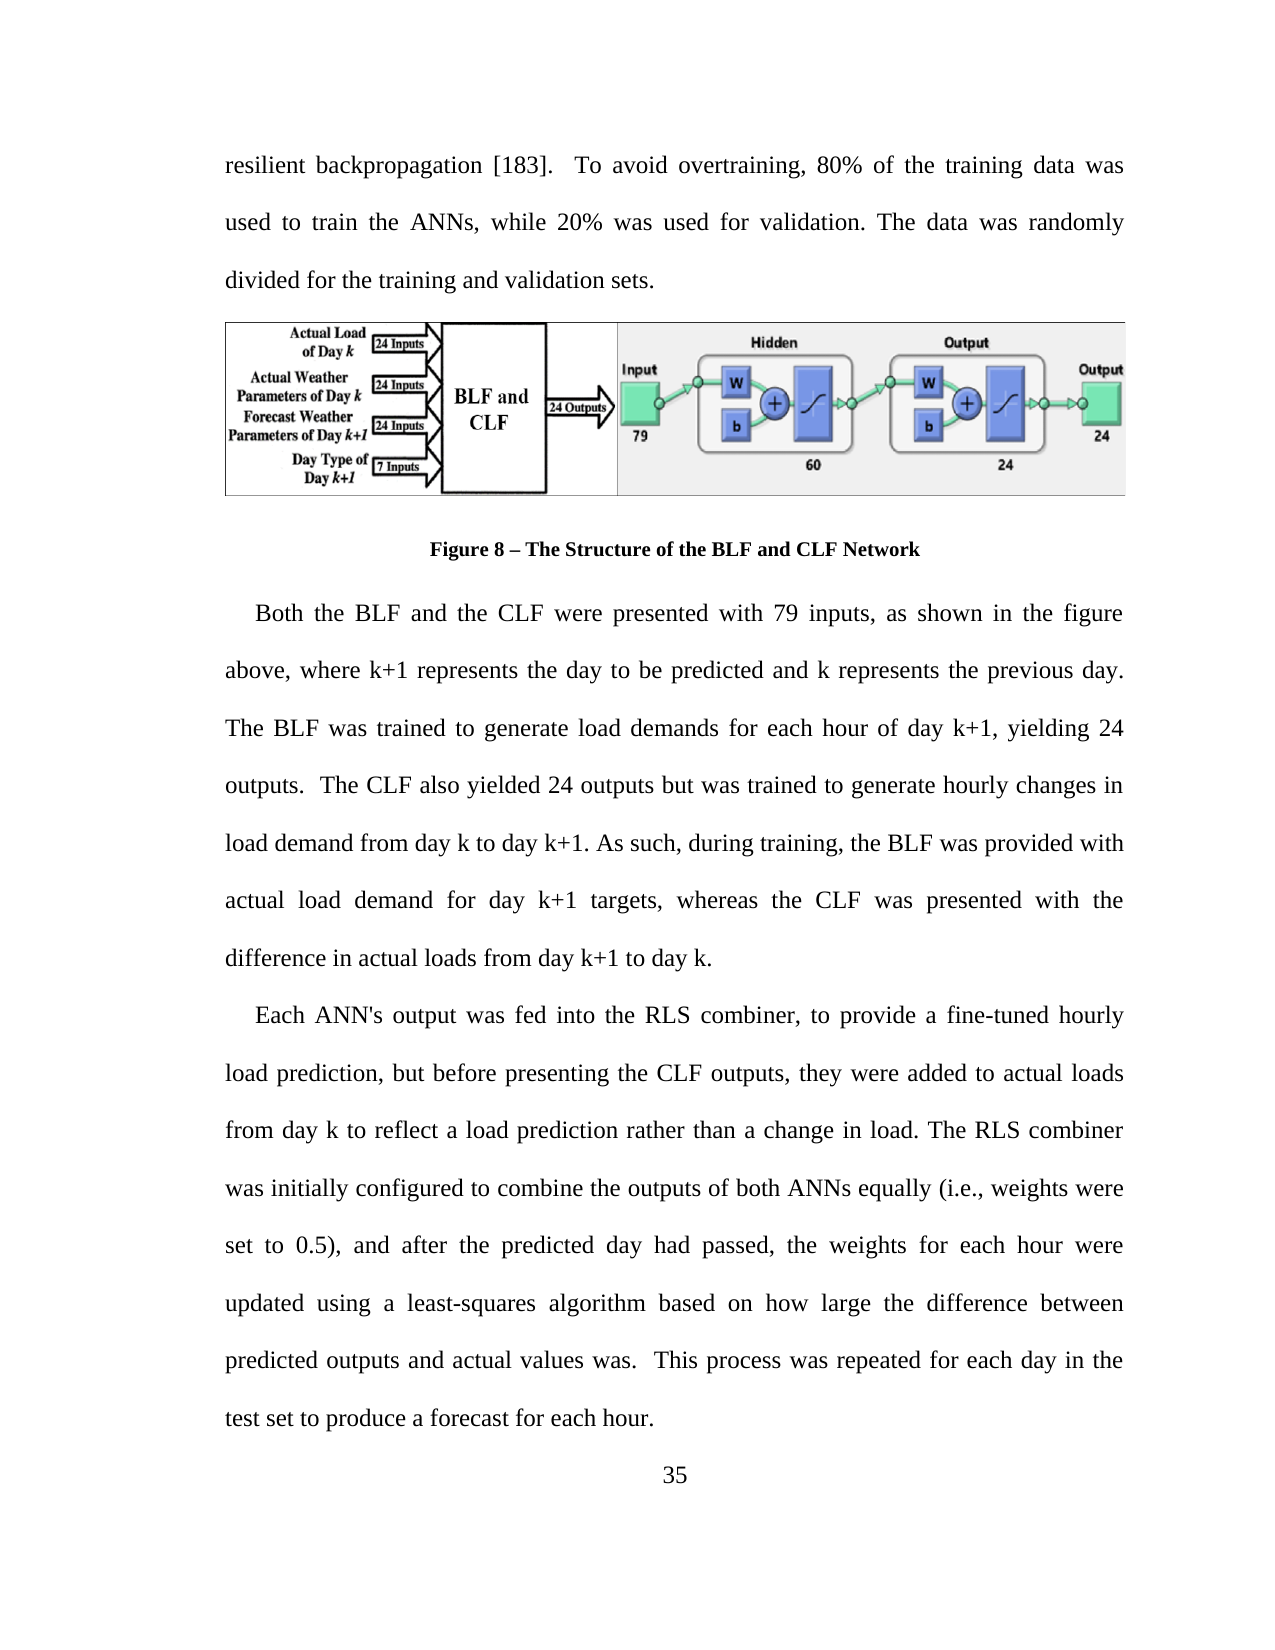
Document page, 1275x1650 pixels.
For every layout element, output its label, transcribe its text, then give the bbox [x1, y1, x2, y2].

text Each ANN's output was fed into the RLS combiner, to provide a fine-tuned hourly load prediction, but before presenting the CLF outputs, they were added to actual loads from day k to reflect a load prediction rather than a change in load. The RLS combiner was initially configured to combine the outputs of both ANNs equally (i.e., weights were set to 0.5), and after the predicted day had passed, the weights for each hour were updated using a least-squares algorithm based on how large the difference between predicted outputs and actual values was. This process was repeated for each day in the test set to produce a forecast for each hour. [225, 1000, 1125, 1432]
picture [225, 322, 1125, 496]
text Figure 8 – The Structure of the BLF and CLF Network [225, 537, 1125, 561]
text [225, 150, 1125, 294]
text Both the BLF and the CLF were presented with 79 inputs, as shown in the figure above, where k+1 represents the day to be predicted and k represents the previous day. The BLF was trained to generate load demands for each hour of day k+1, yielding 24 outputs. The CLF also yielded 24 outputs but was trained to generate hourly changes in load demand from day k to day k+1. As such, during training, the BLF was provided with actual load demand for day k+1 targets, whereas the CLF was presented with the difference in actual loads from day k+1 to day k. [225, 598, 1125, 972]
